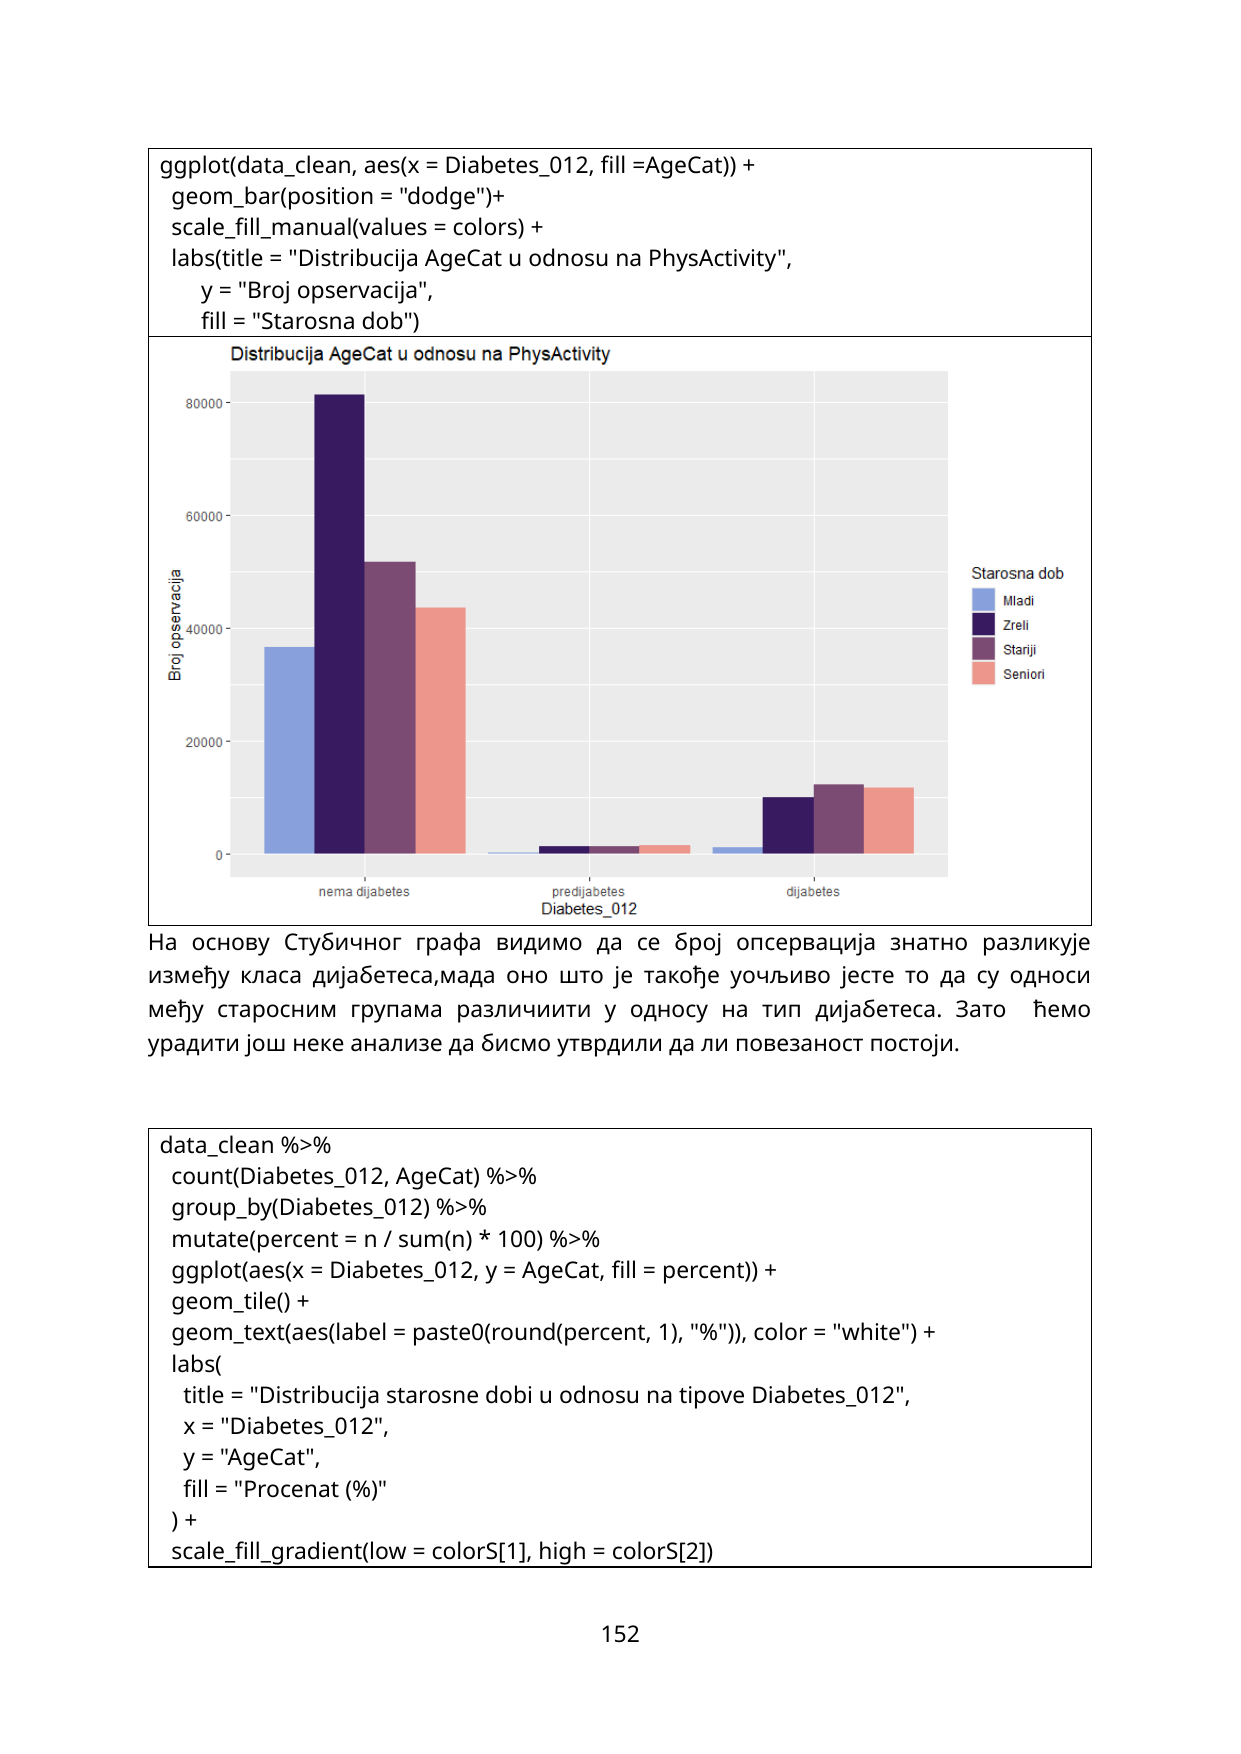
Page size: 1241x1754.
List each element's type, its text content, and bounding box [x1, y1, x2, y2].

table_cell [149, 337, 159, 925]
picture [159, 337, 1080, 925]
table_header ggplot(data_clean, aes(x = Diabetes_012, fill =AgeCat)) + geom_bar(position = "dodge")+ scale_fill_manual(values = colors) + labs(title = "Distribucija AgeCat u odnosu na PhysActivity", y = "Broj opservacija", fill = "Starosna dob") [149, 149, 1091, 336]
table_cell [1080, 337, 1091, 925]
table_header data_clean %>% count(Diabetes_012, AgeCat) %>% group_by(Diabetes_012) %>% mutate(percent = n / sum(n) * 100) %>% ggplot(aes(x = Diabetes_012, y = AgeCat, fill = percent)) + geom_tile() + geom_text(aes(label = paste0(round(percent, 1), "%")), color = "white") + labs( title = "Distribucija starosne dobi u odnosu na tipove Diabetes_012", x = "Diabetes_012", y = "AgeCat", fill = "Procenat (%)" ) + scale_fill_gradient(low = colorS[1], high = colorS[2]) [149, 1129, 1091, 1566]
text На основу Стубичног графа видимо да се број опсервација знатно разликује између класа дијабетеса,мада оно што је такође уочљиво јесте то да су односи међу старосним групама различиити у односу на тип дијабетеса. Зато ћемо урадити још неке анализе да бисмо утврдили да ли повезаност постоји. [148, 926, 1093, 1058]
